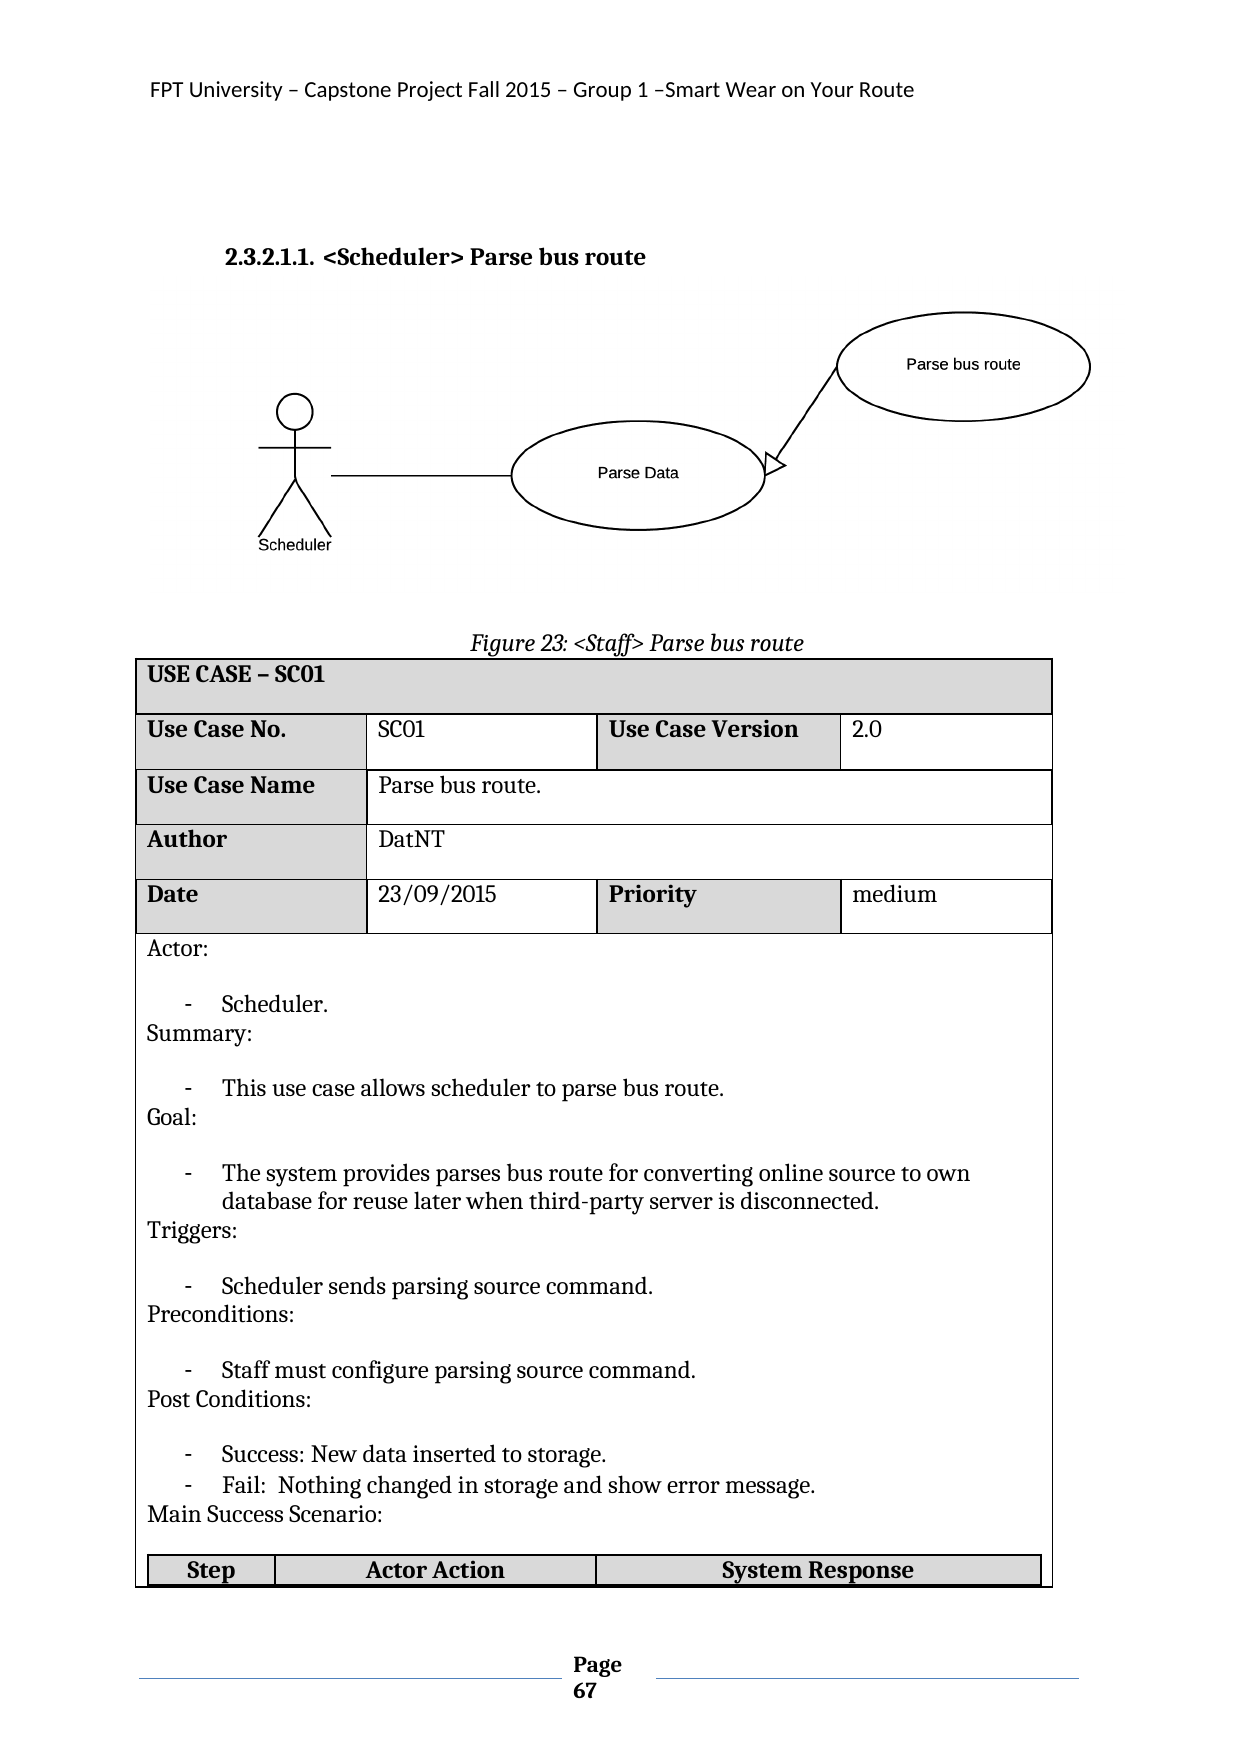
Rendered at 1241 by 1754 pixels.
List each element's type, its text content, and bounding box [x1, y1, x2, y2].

table_cell Parse bus route. [368, 771, 1051, 824]
table_cell Use Case Name [137, 770, 366, 824]
table_cell Date [137, 880, 366, 933]
text Figure 23: <Staff> Parse bus route [150, 629, 1090, 658]
table_cell 23/09/2015 [368, 880, 596, 933]
table_cell DatNT [367, 825, 1052, 879]
table_header USE CASE – SC01 [137, 660, 1051, 713]
table_cell Use Case Version [598, 715, 840, 769]
table_cell Author [136, 825, 366, 879]
table_cell Use Case No. [136, 715, 366, 769]
table_cell SC01 [367, 715, 596, 769]
picture [150, 276, 1125, 593]
table_cell medium [842, 880, 1051, 933]
subtitle <Scheduler> Parse bus route [225, 243, 1090, 272]
table_cell 2.0 [841, 715, 1052, 769]
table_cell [136, 934, 1052, 1586]
table_cell Priority [598, 880, 840, 933]
